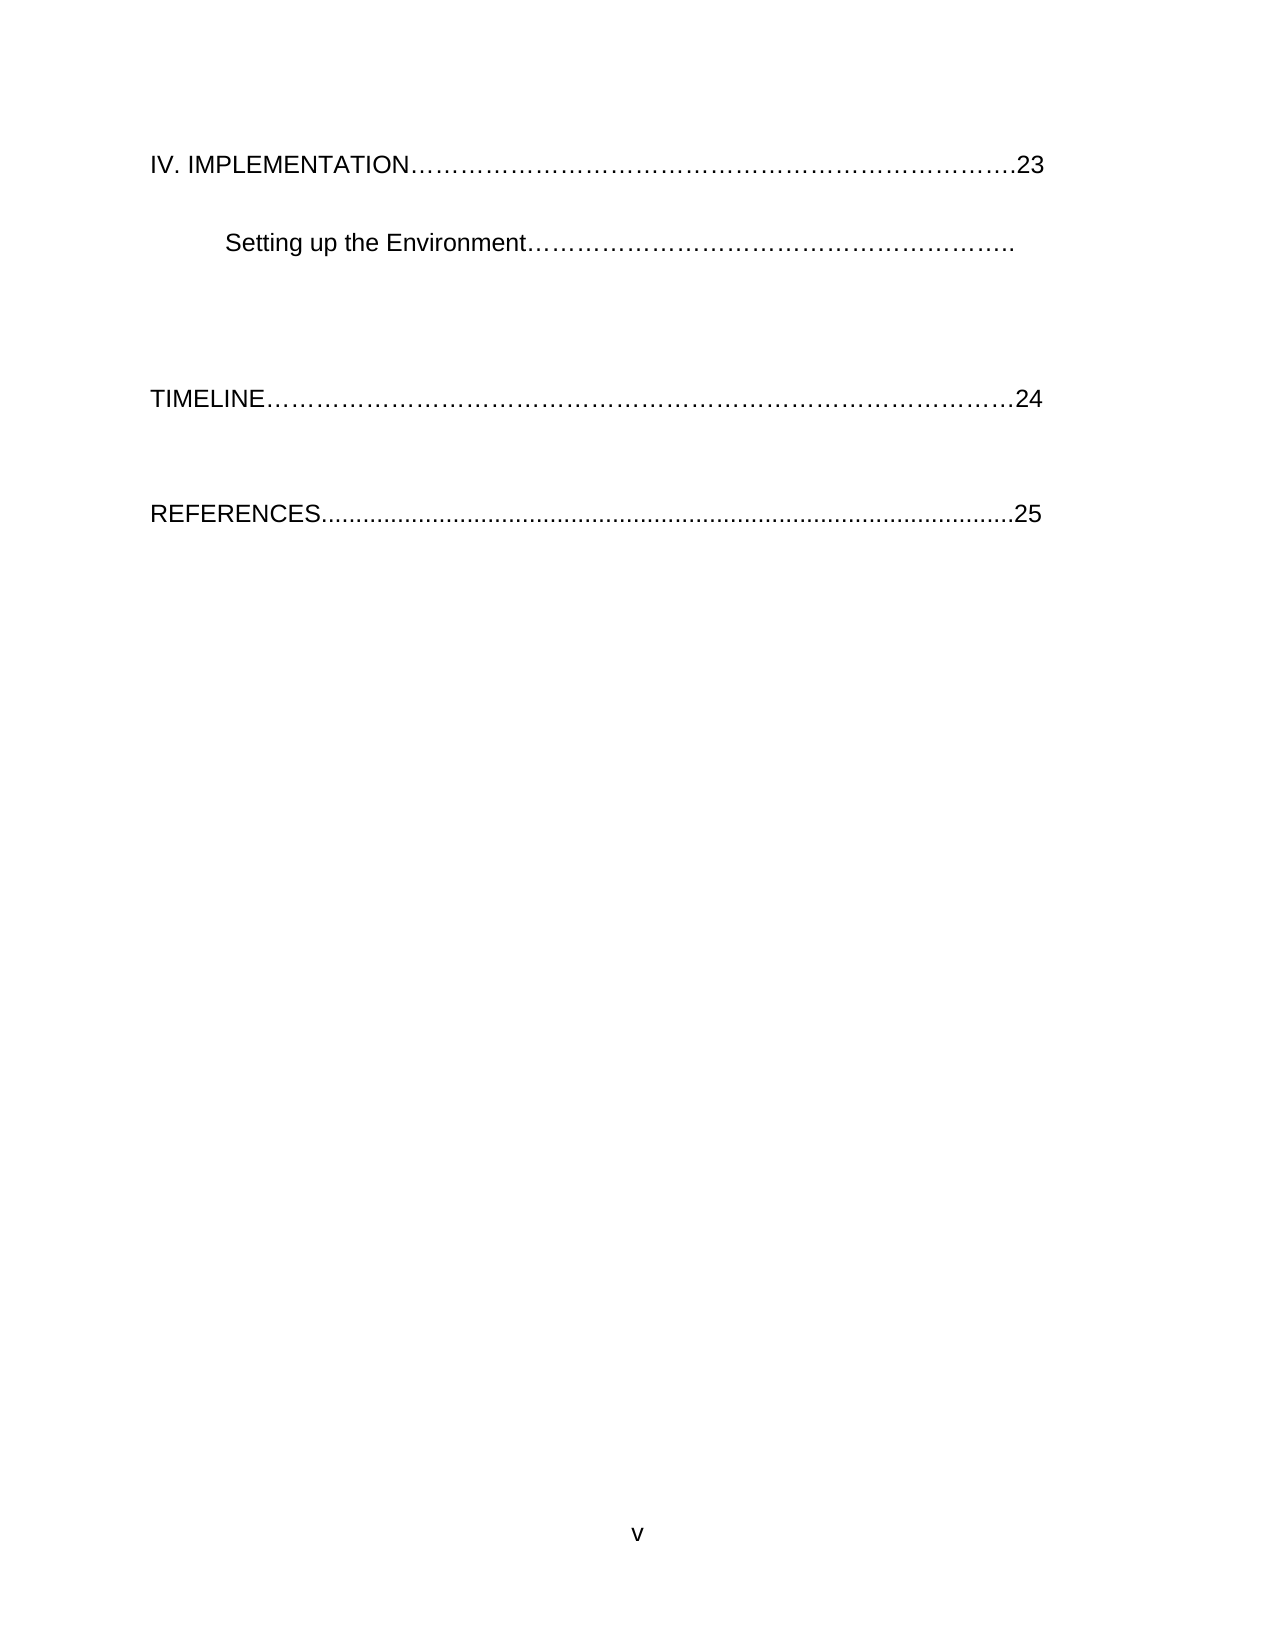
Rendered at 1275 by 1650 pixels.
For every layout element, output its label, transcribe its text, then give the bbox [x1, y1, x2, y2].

text REFERENCES....................................................................................................25 [150, 499, 1125, 528]
text Setting up the Environment………………………………………………….. [150, 228, 1125, 257]
text TIMELINE………………………………………………………………………………24 [150, 384, 1125, 413]
text IV. IMPLEMENTATION……………………………………………………………….23 [150, 150, 1125, 179]
